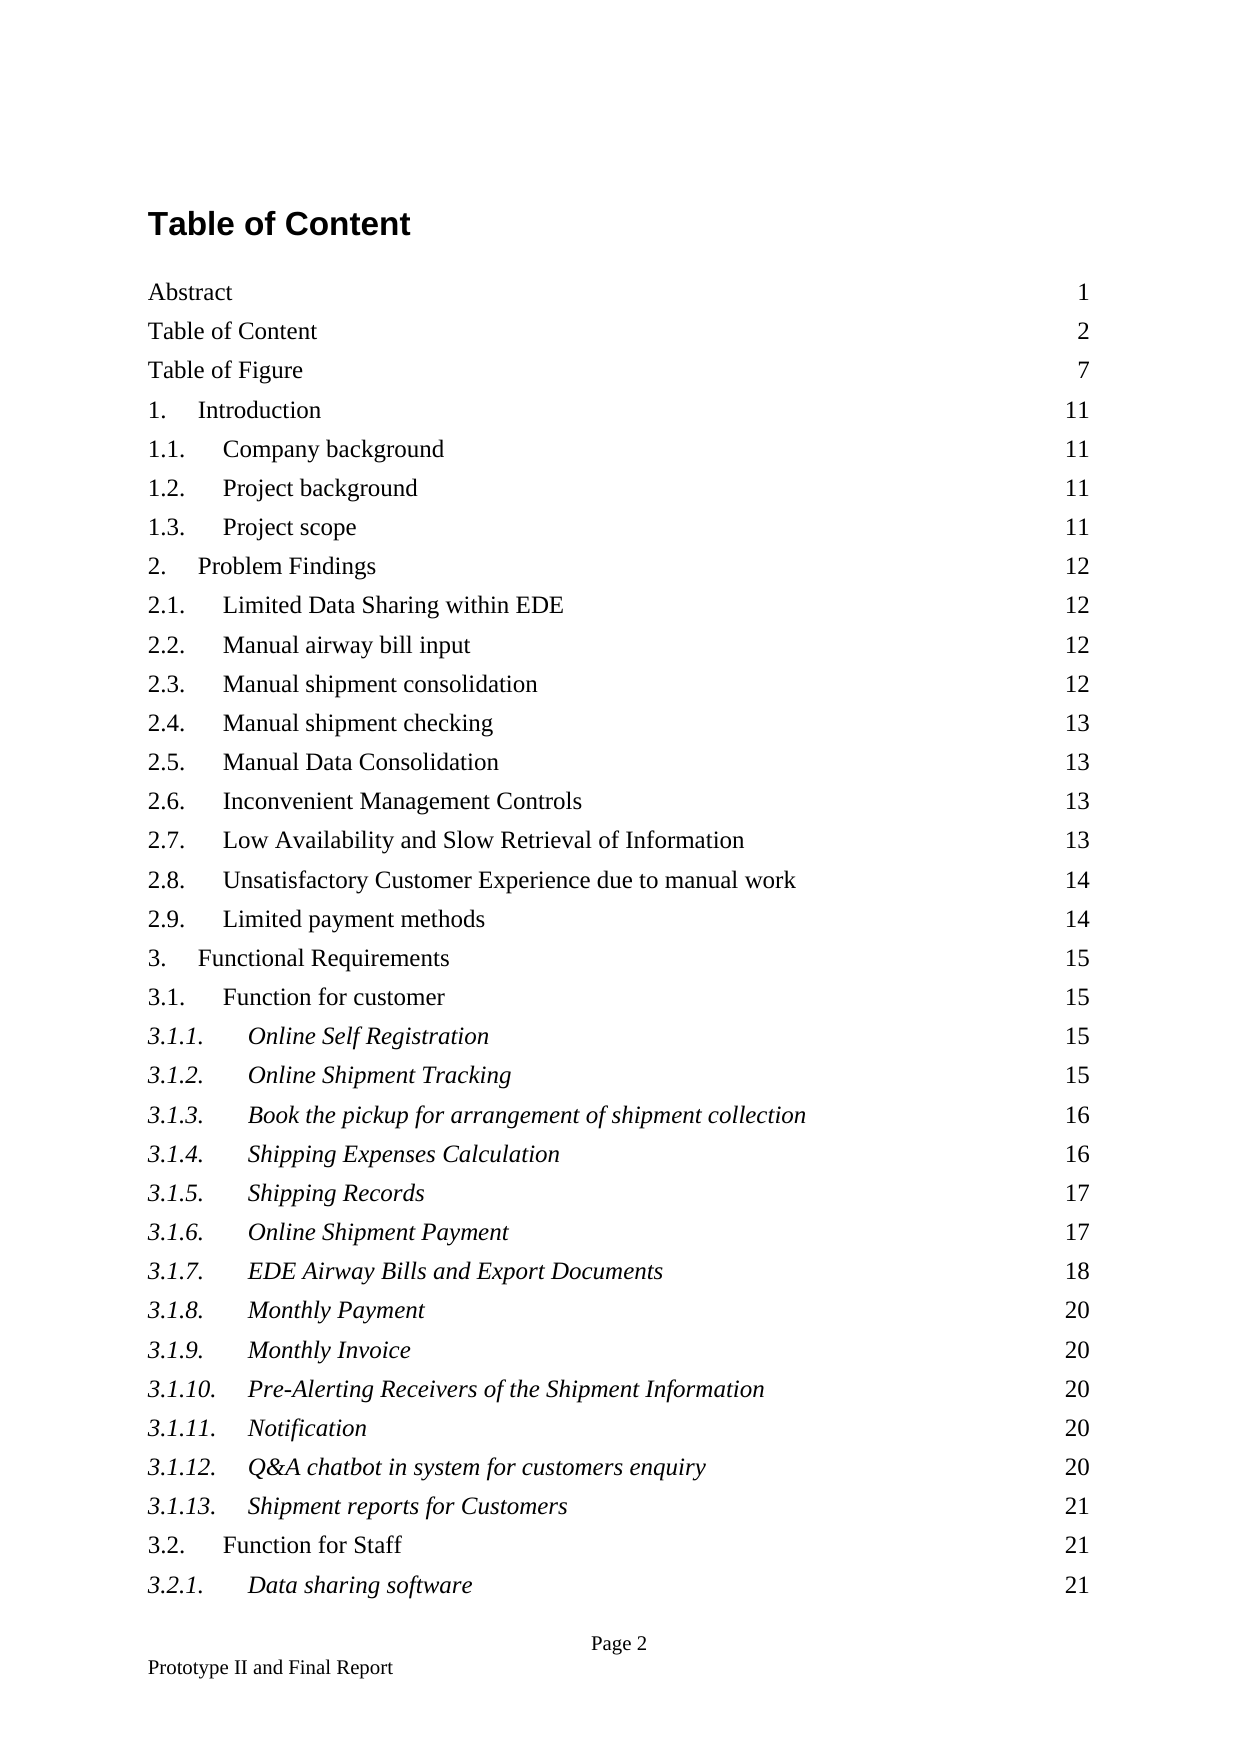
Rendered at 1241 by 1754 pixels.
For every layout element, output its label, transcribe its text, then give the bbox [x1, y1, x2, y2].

subtitle Table of Content [148, 204, 1026, 242]
